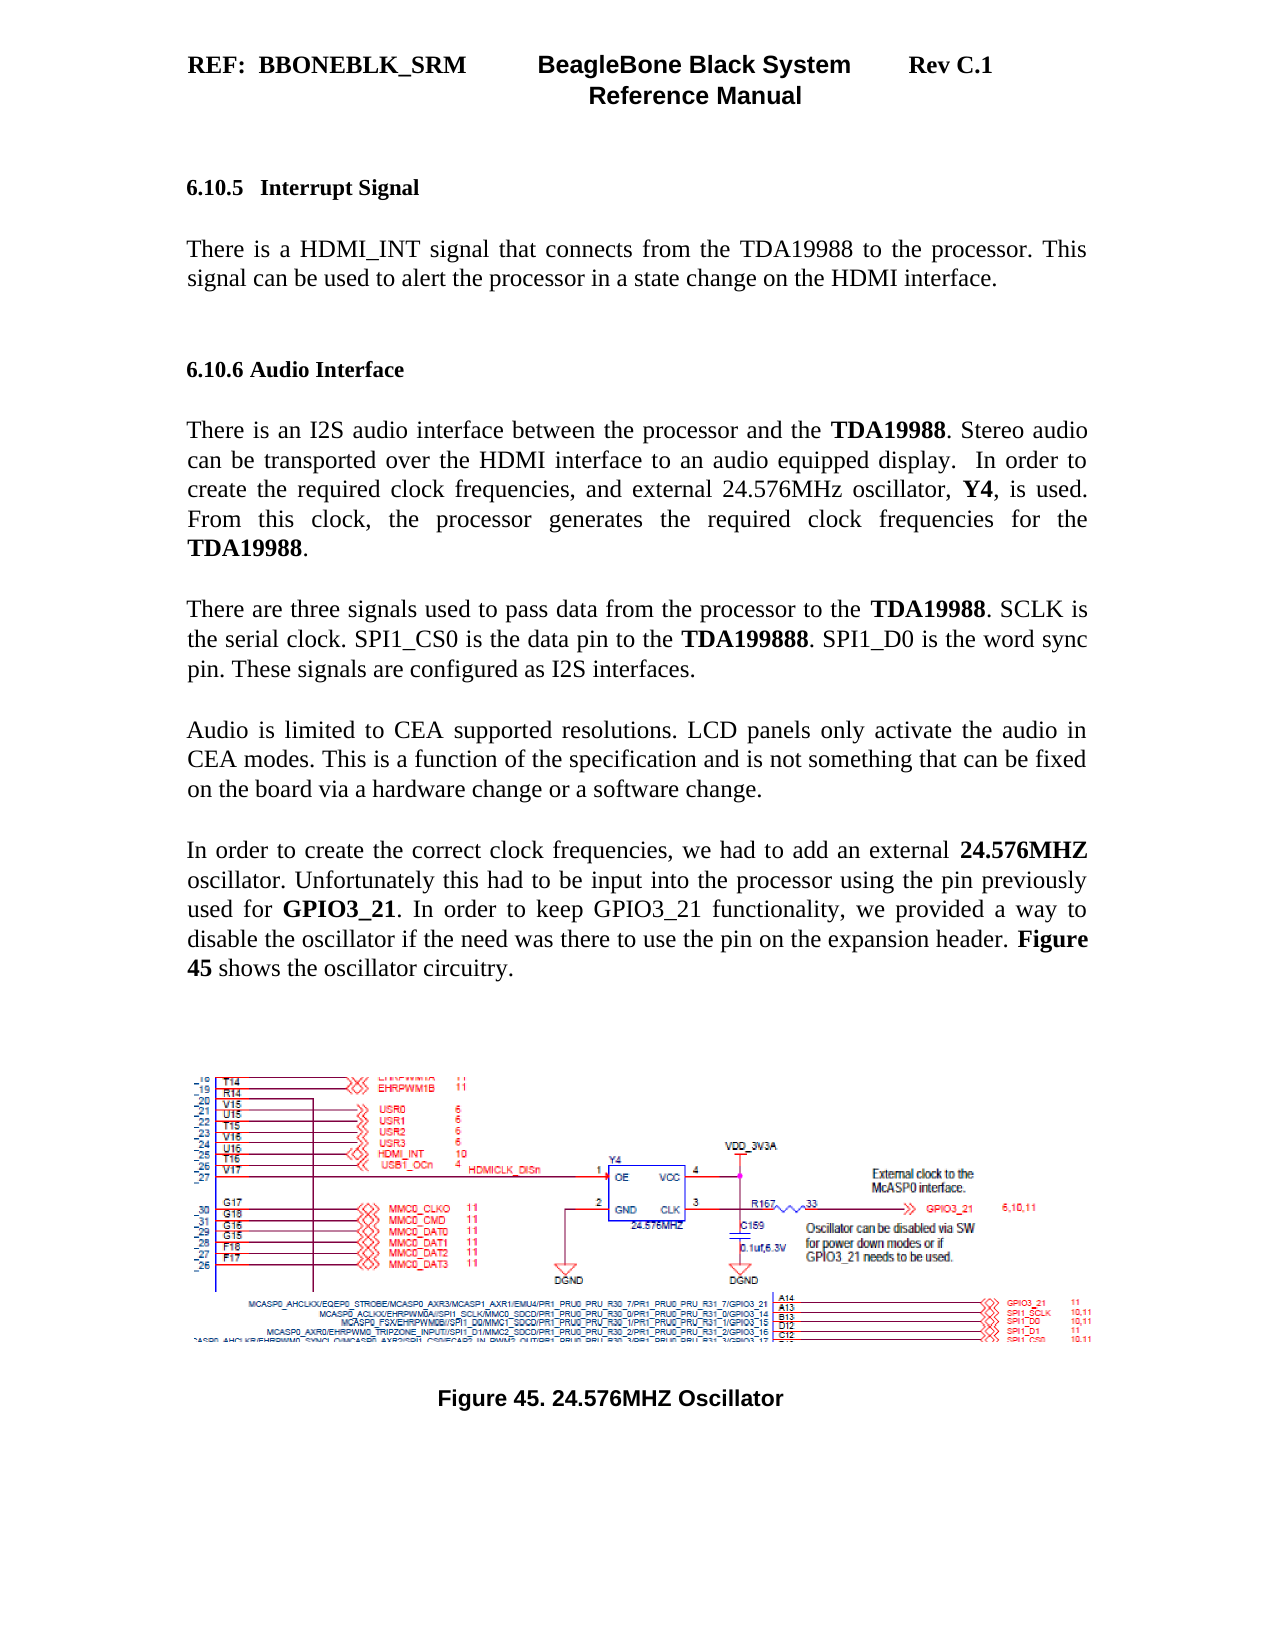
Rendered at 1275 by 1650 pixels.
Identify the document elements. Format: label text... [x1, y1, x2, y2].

text There are three signals used to pass data from the processor to the TDA19988. SCLK is the serial clock. SPI1_CS0 is the data pin to the TDA199888. SPI1_D0 is the word sync pin. These signals are configured as I2S interfaces. [186, 594, 1088, 682]
text There is an I2S audio interface between the processor and the TDA19988. Stereo audio can be transported over the HDMI interface to an audio equipped display. In order to create the required clock frequencies, and external 24.576MHz oscillator, Y4, is used. From this clock, the processor generates the required clock frequencies for the TDA19988. [186, 415, 1088, 562]
subtitle 6.10.5 Interrupt Signal [186, 174, 1183, 201]
text Audio is limited to CEA supported resolutions. LCD panels only activate the audio in CEA modes. This is a function of the specification and is not something that can be fixed on the board via a hardware change or a software change. [186, 715, 1088, 803]
subtitle Figure 45. 24.576MHZ Oscillator [187, 1385, 1033, 1411]
text There is a HDMI_INT signal that connects from the TDA19988 to the processor. This signal can be used to alert the processor in a state change on the HDMI interface. [186, 234, 1088, 292]
picture [193, 1076, 1094, 1342]
text In order to create the correct clock frequencies, we had to add an external 24.576MHZ oscillator. Unfortunately this had to be input into the processor using the pin previously used for GPIO3_21. In order to keep GPIO3_21 functionality, we provided a way to disable the oscillator if the need was there to use the pin on the expansion header. Figure 45 shows the oscillator circuitry. [186, 835, 1088, 982]
subtitle 6.10.6 Audio Interface [186, 356, 1183, 382]
